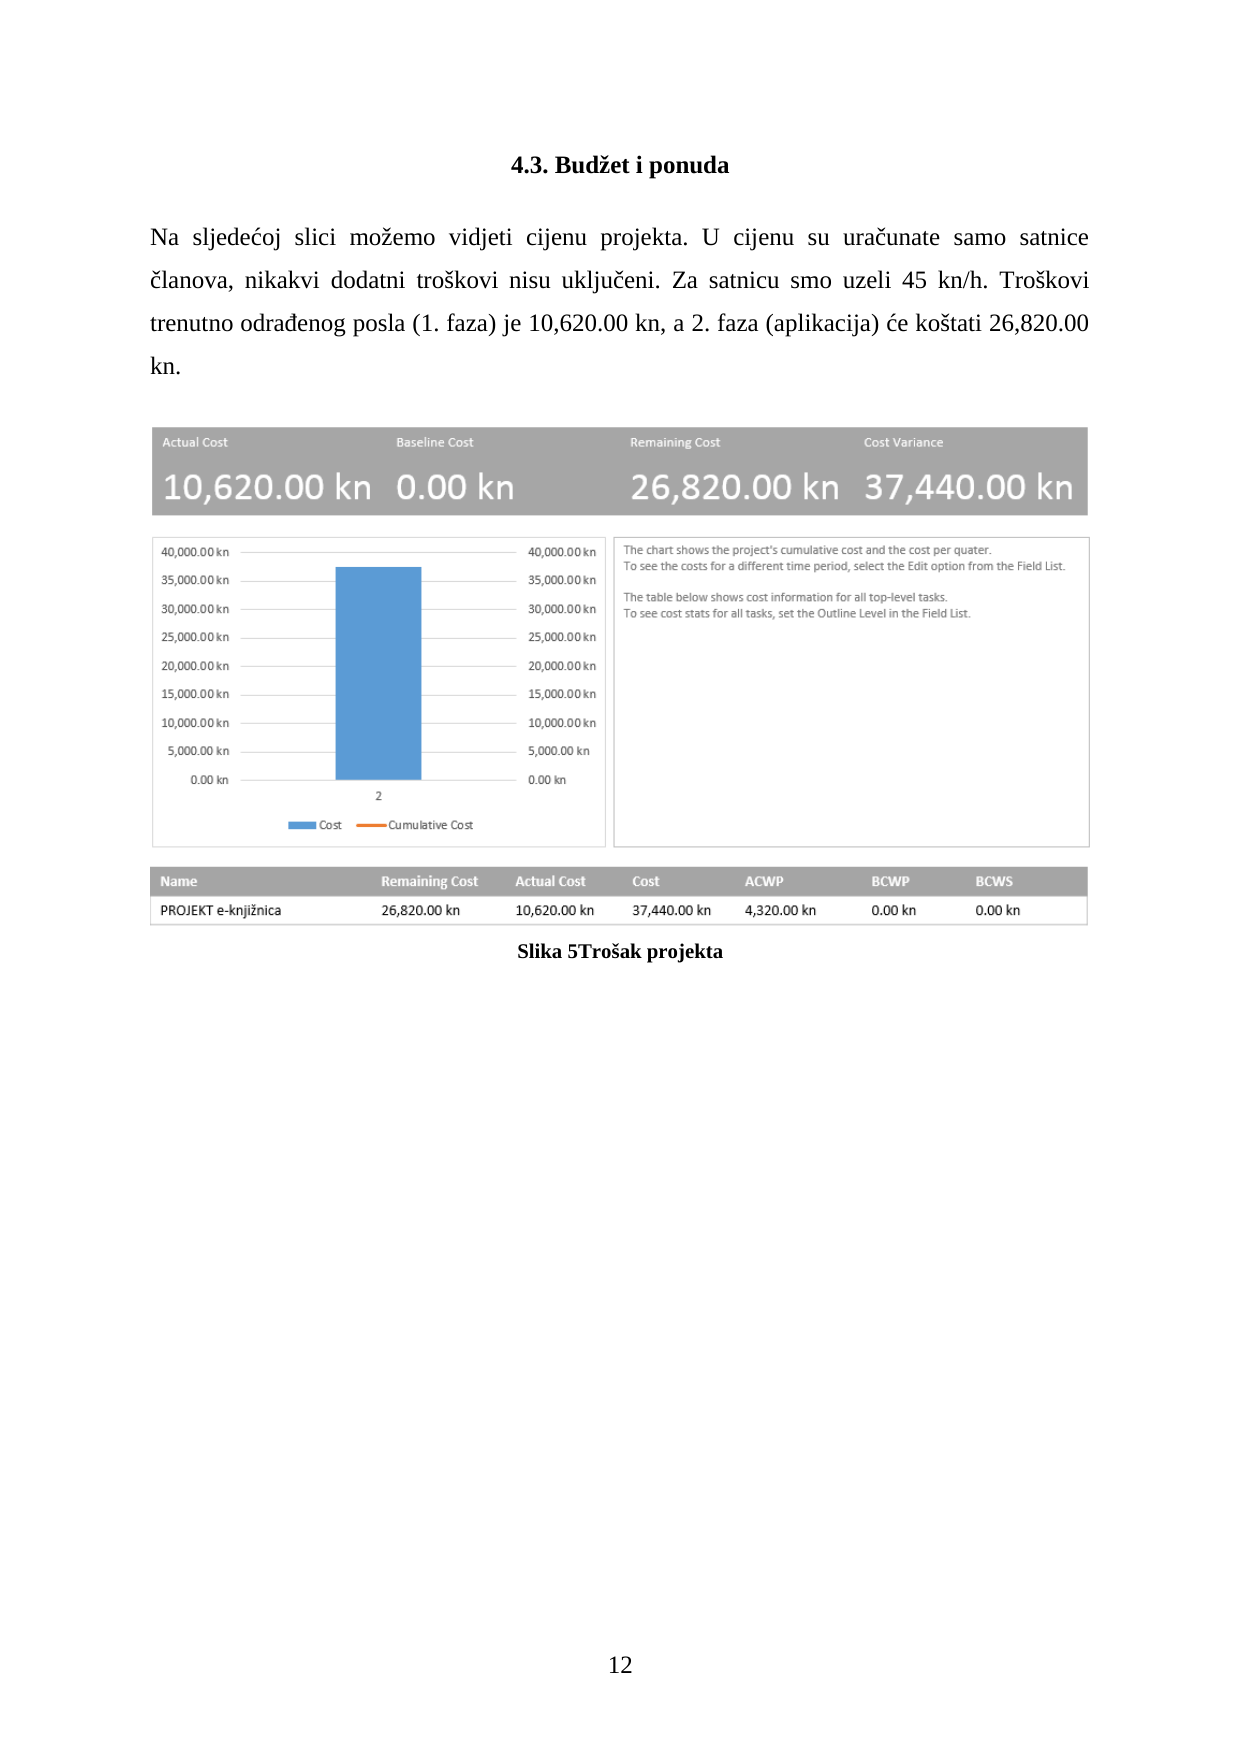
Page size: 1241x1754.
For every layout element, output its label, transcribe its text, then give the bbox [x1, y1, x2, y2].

subtitle 4.3. Budžet i ponuda [150, 150, 1090, 179]
text Na sljedećoj slici možemo vidjeti cijenu projekta. U cijenu su uračunate samo satnice članova, nikakvi dodatni troškovi nisu uključeni. Za satnicu smo uzeli 45 kn/h. Troškovi trenutno odrađenog posla (1. faza) je 10,620.00 kn, a 2. faza (aplikacija) će koštati 26,820.00 kn. [150, 222, 1090, 380]
picture [150, 423, 1091, 927]
